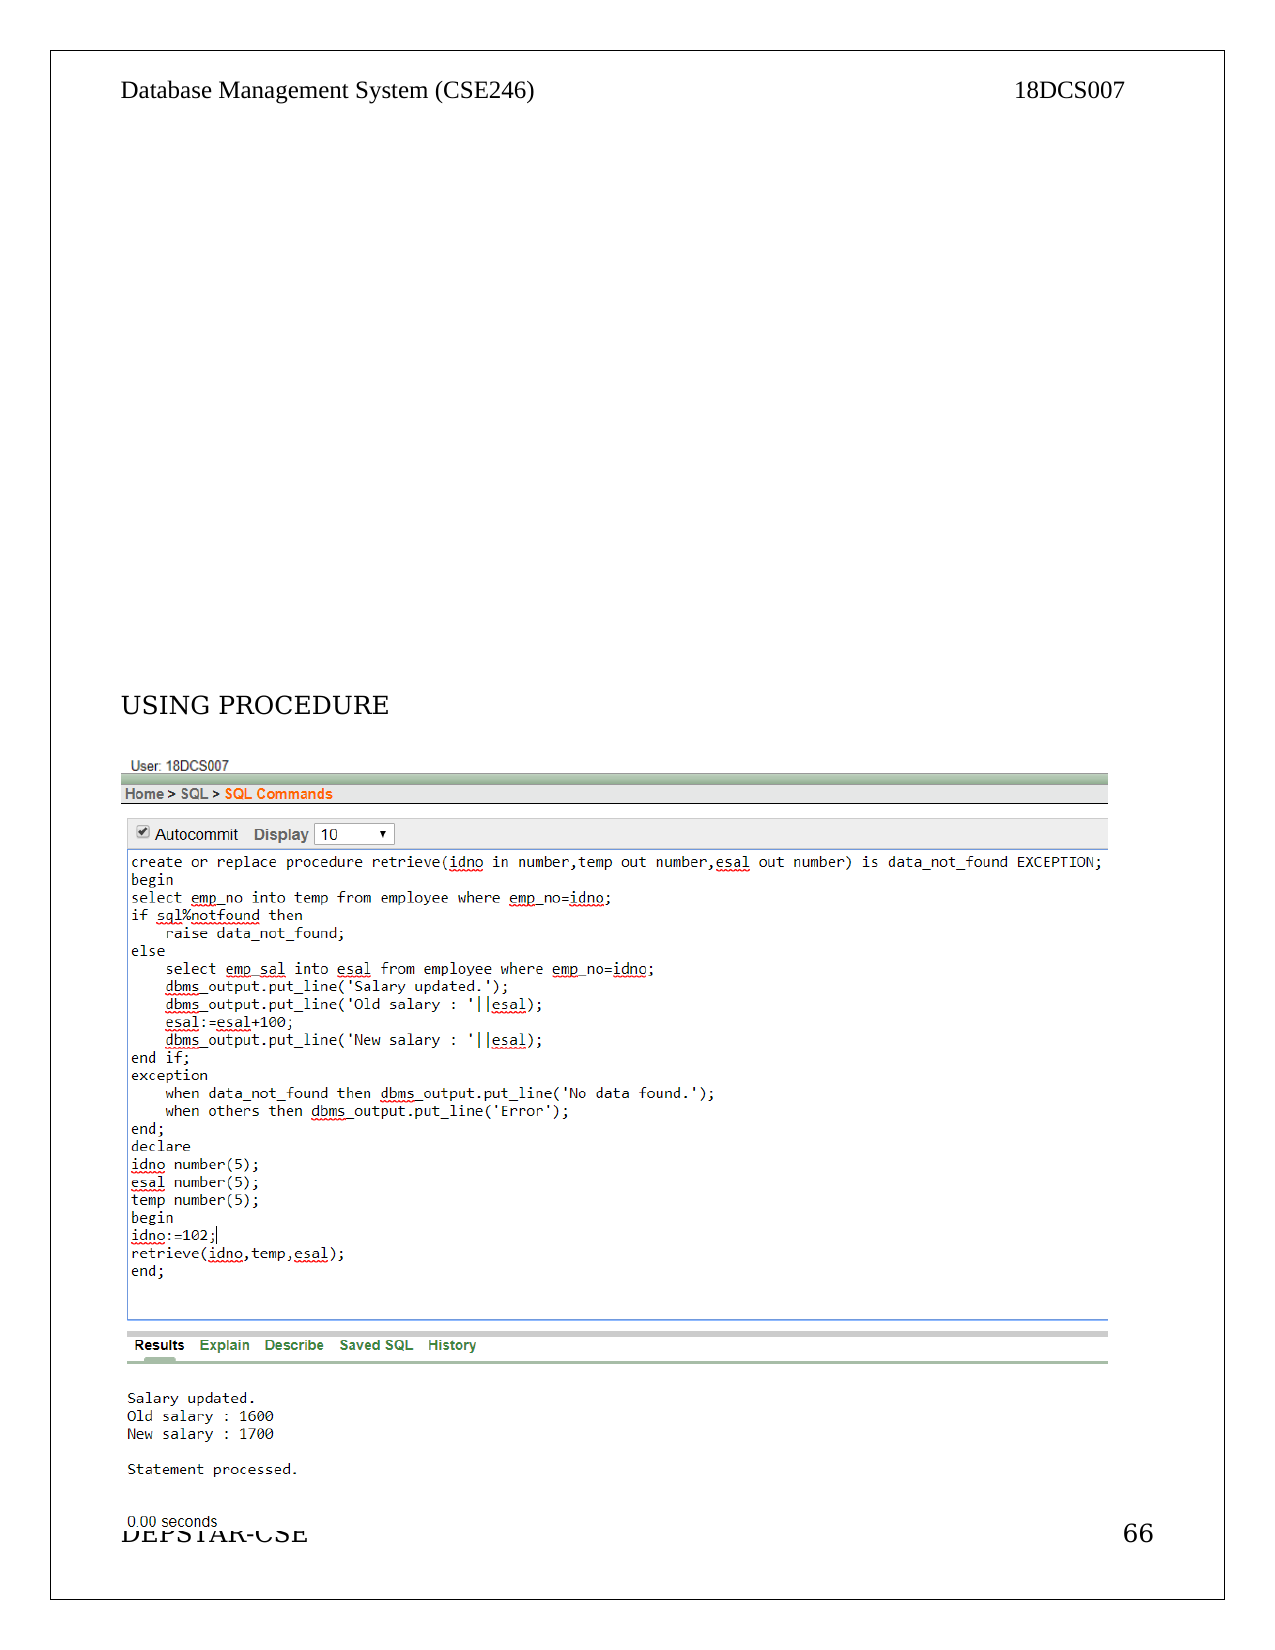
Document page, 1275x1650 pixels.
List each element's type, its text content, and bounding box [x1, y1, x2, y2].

picture [121, 756, 1108, 1531]
text USING PROCEDURE [120, 690, 1167, 720]
